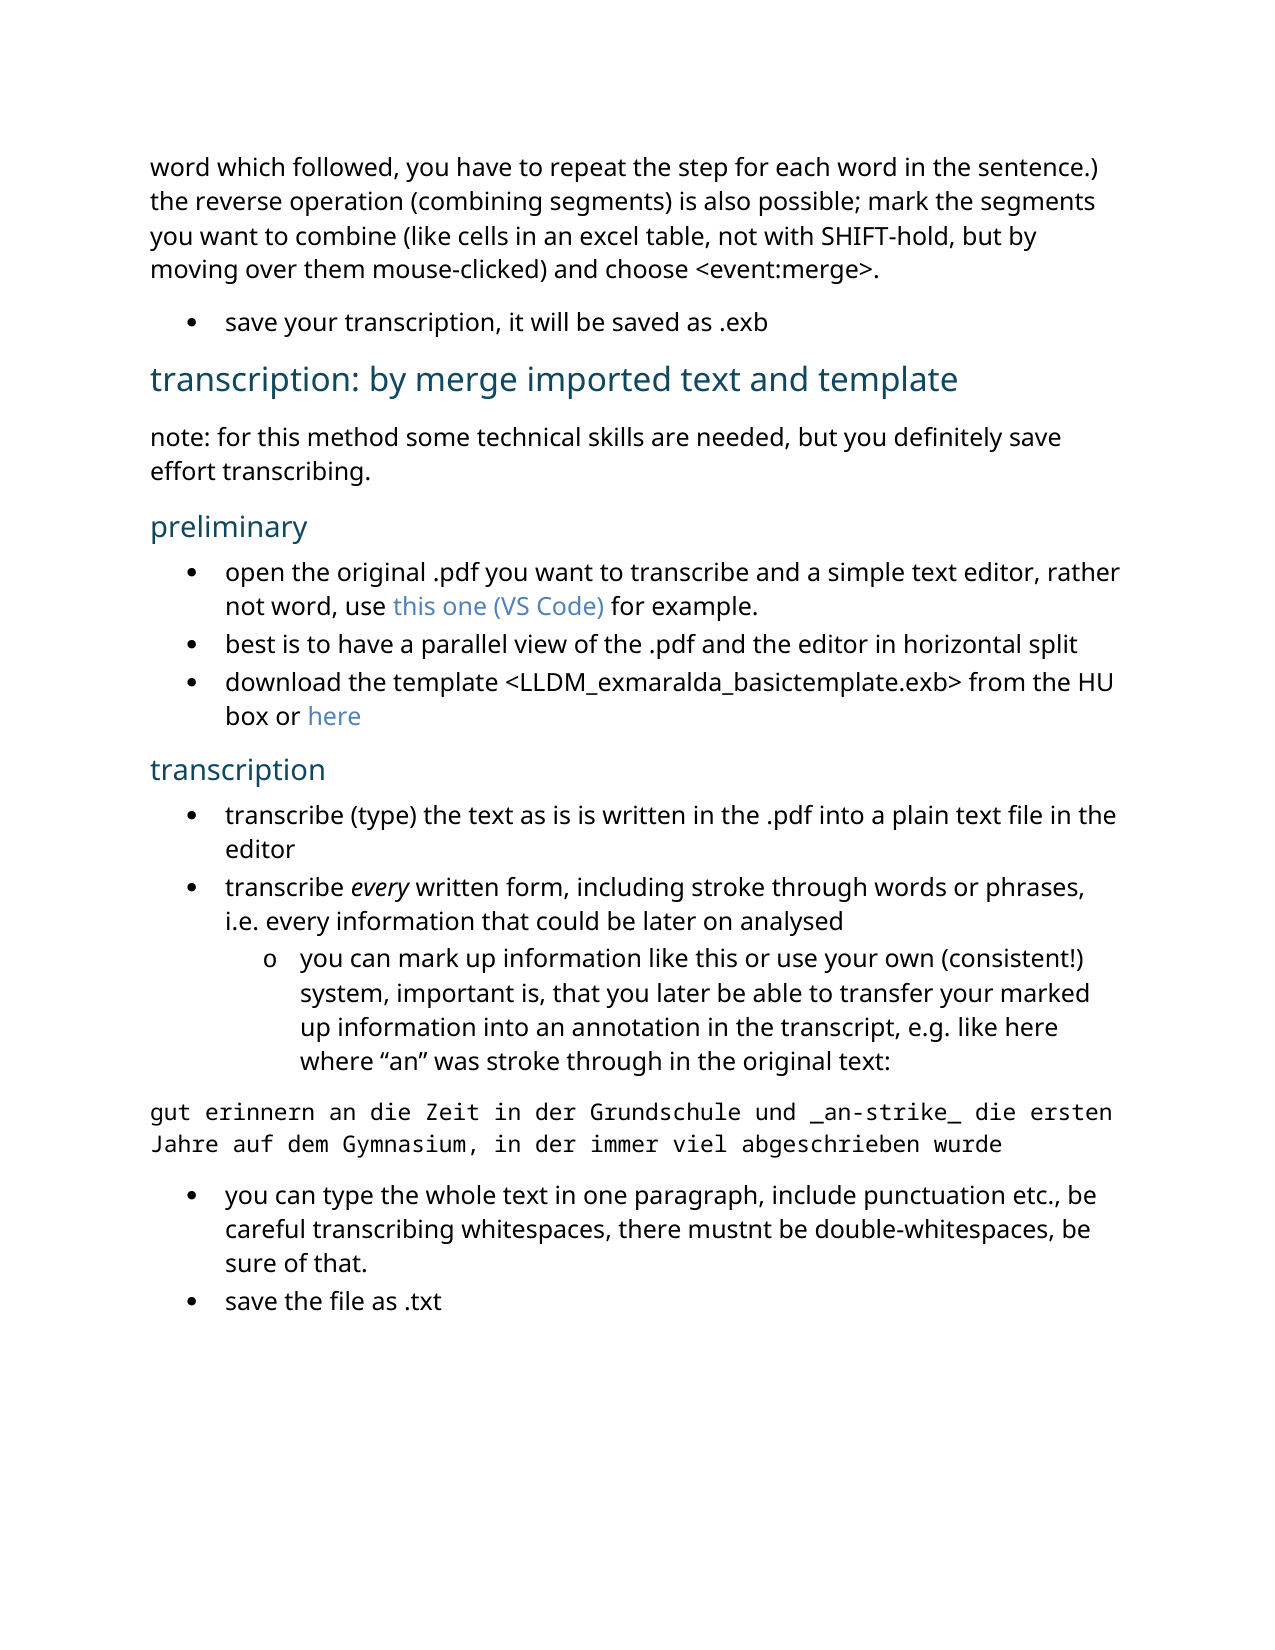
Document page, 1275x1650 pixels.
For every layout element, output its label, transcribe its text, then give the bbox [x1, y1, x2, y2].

subtitle preliminary [150, 507, 1125, 546]
subtitle transcription: by merge imported text and template [150, 356, 1125, 401]
subtitle transcription [150, 749, 1125, 789]
list save your transcription, it will be saved as .exb [187, 305, 1125, 339]
list best is to have a parallel view of the .pdf and the editor in horizontal split [187, 627, 1125, 661]
list transcribe (type) the text as is is written in the .pdf into a plain text file in the editor [187, 797, 1125, 865]
list save the file as .txt [187, 1283, 1125, 1317]
list you can mark up information like this or use your own (consistent!) system, important is, that you later be able to transfer your marked up information into an annotation in the transcript, e.g. like here where “an” was stroke through in the original text: [262, 941, 1125, 1077]
list open the original .pdf you want to transcribe and a simple text editor, rather not word, use this one (VS Code) for example. [187, 555, 1125, 623]
text gut erinnern an die Zeit in der Grundschule und _an-strike_ die ersten Jahre auf dem Gymnasium, in der immer viel abgeschrieben wurde [150, 1096, 1125, 1159]
list download the template <LLDM_exmaralda_basictemplate.exb> from the HU box or here [187, 664, 1125, 733]
list you can type the whole text in one paragraph, include punctuation etc., be careful transcribing whitespaces, there mustnt be double-whitespaces, be sure of that. [187, 1177, 1125, 1280]
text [150, 150, 1125, 286]
list transcribe every written form, including stroke through words or phrases, i.e. every information that could be later on analysed [187, 869, 1125, 937]
text note: for this method some technical skills are needed, but you definitely save effort transcribing. [150, 420, 1125, 488]
